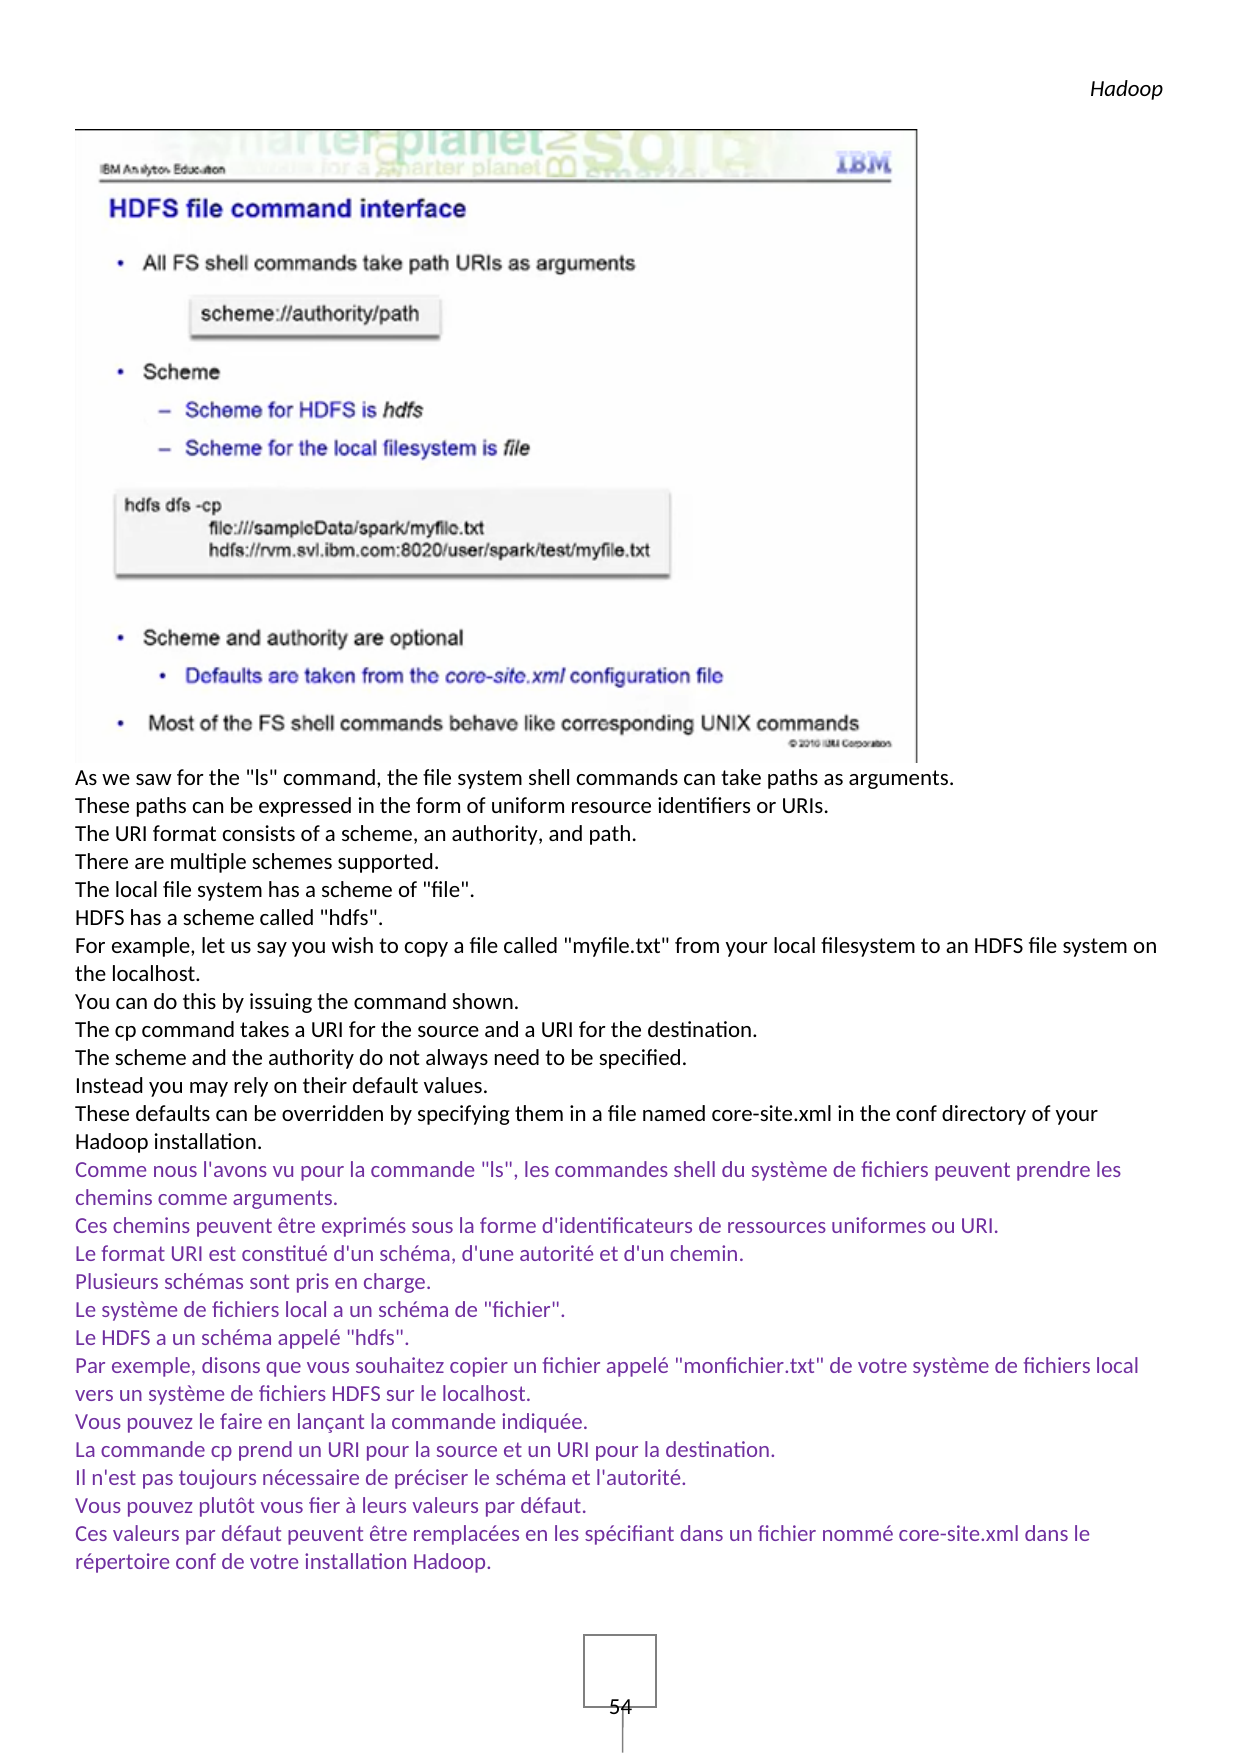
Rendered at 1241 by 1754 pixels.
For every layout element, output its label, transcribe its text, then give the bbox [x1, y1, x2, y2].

text Le format URI est constitué d'un schéma, d'une autorité et d'un chemin. [75, 1239, 1165, 1267]
text Le système de fichiers local a un schéma de "fichier". [75, 1295, 1165, 1323]
text Vous pouvez plutôt vous fier à leurs valeurs par défaut. [75, 1491, 1165, 1519]
text Il n'est pas toujours nécessaire de préciser le schéma et l'autorité. [75, 1463, 1165, 1491]
text The cp command takes a URI for the source and a URI for the destination. [75, 1015, 1165, 1043]
text These paths can be expressed in the form of uniform resource identifiers or URIs. [75, 791, 1165, 819]
text Plusieurs schémas sont pris en charge. [75, 1267, 1165, 1295]
text Vous pouvez le faire en lançant la commande indiquée. [75, 1407, 1165, 1435]
text Ces chemins peuvent être exprimés sous la forme d'identificateurs de ressources uniformes ou URI. [75, 1211, 1165, 1239]
text There are multiple schemes supported. [75, 847, 1165, 875]
text La commande cp prend un URI pour la source et un URI pour la destination. [75, 1435, 1165, 1463]
text The URI format consists of a scheme, an authority, and path. [75, 819, 1165, 847]
text These defaults can be overridden by specifying them in a file named core-site.xml in the conf directory of your Hadoop installation. [75, 1099, 1165, 1155]
text As we saw for the "ls" command, the file system shell commands can take paths as arguments. [75, 763, 1165, 791]
text Par exemple, disons que vous souhaitez copier un fichier appelé "monfichier.txt" de votre système de fichiers local vers un système de fichiers HDFS sur le localhost. [75, 1351, 1165, 1407]
text Instead you may rely on their default values. [75, 1071, 1165, 1099]
text The local file system has a scheme of "file". [75, 875, 1165, 903]
text You can do this by issuing the command shown. [75, 987, 1165, 1015]
text Le HDFS a un schéma appelé "hdfs". [75, 1323, 1165, 1351]
text The scheme and the authority do not always need to be specified. [75, 1043, 1165, 1071]
picture [75, 129, 918, 763]
text Comme nous l'avons vu pour la commande "ls", les commandes shell du système de fichiers peuvent prendre les chemins comme arguments. [75, 1155, 1165, 1211]
text For example, let us say you wish to copy a file called "myfile.txt" from your local filesystem to an HDFS file system on the localhost. [75, 931, 1165, 987]
text Ces valeurs par défaut peuvent être remplacées en les spécifiant dans un fichier nommé core-site.xml dans le répertoire conf de votre installation Hadoop. [75, 1519, 1165, 1575]
text HDFS has a scheme called "hdfs". [75, 903, 1165, 931]
